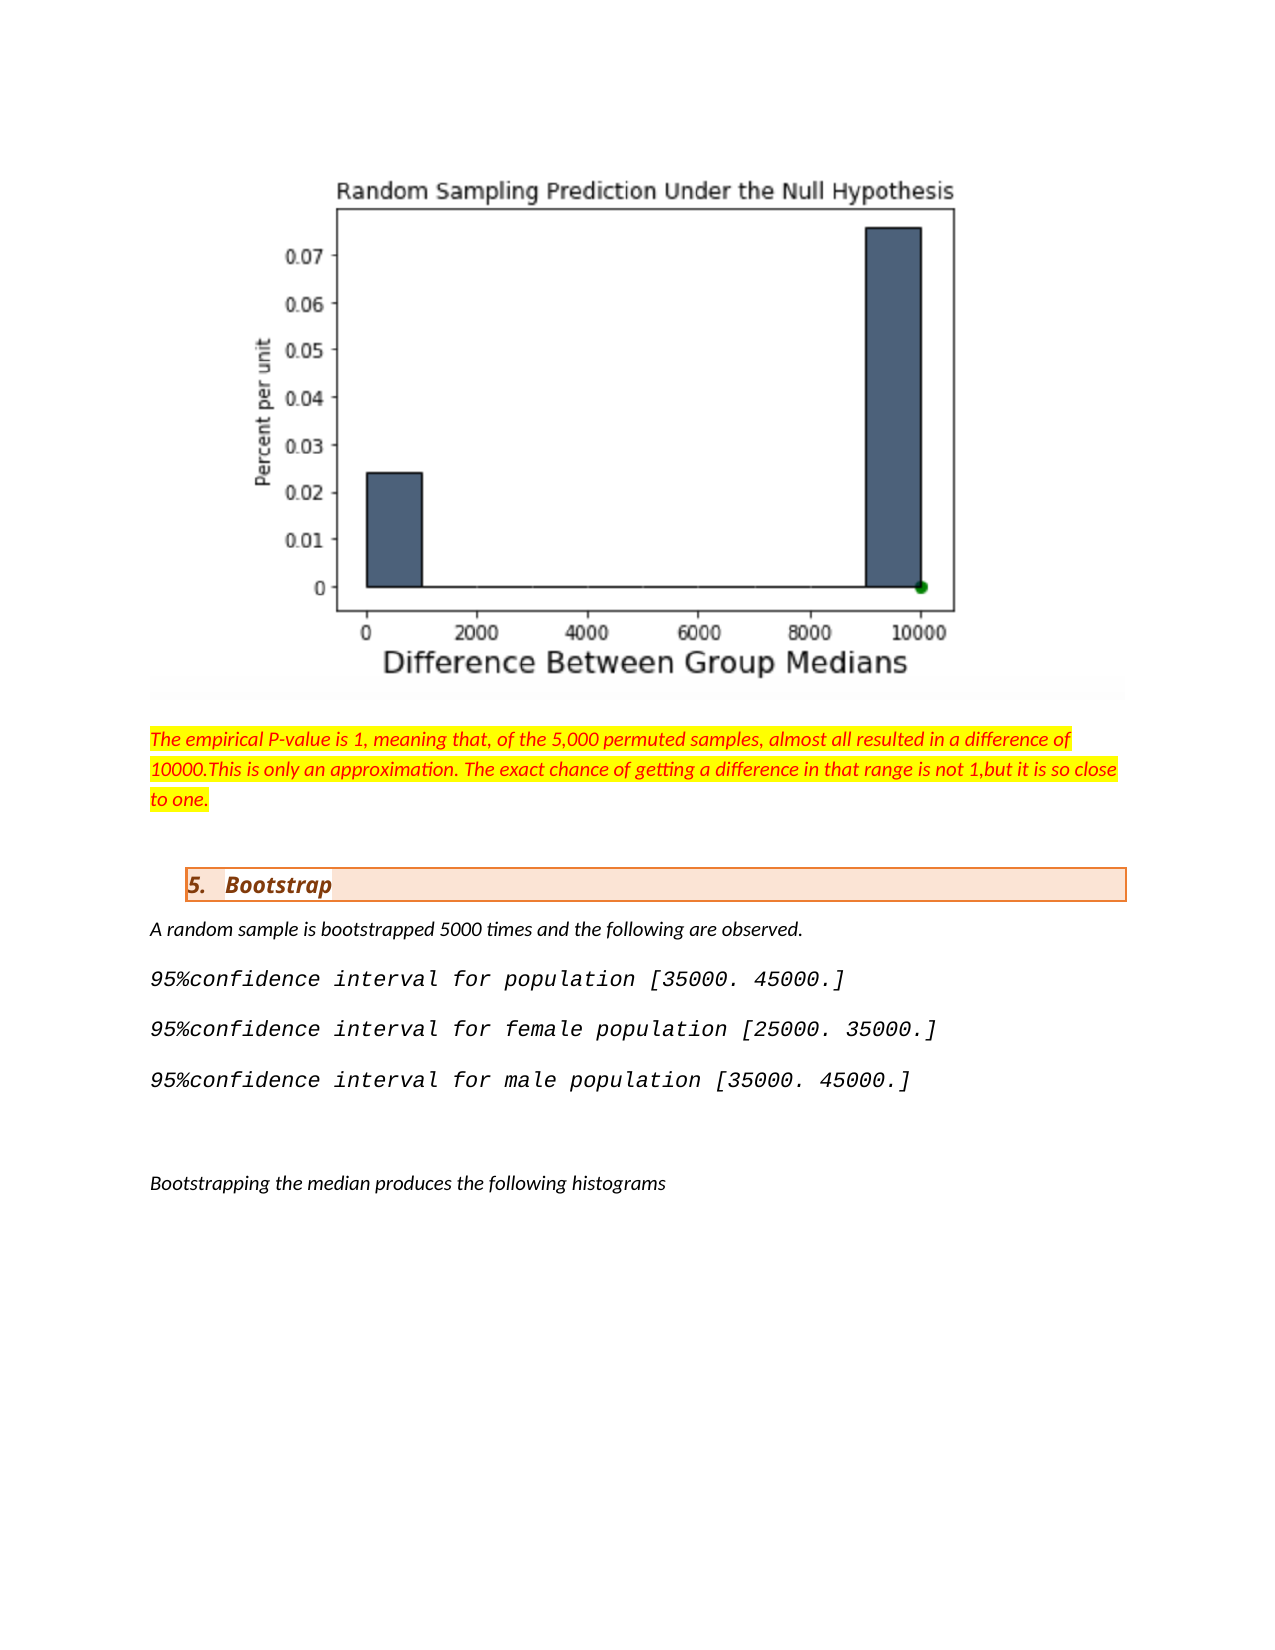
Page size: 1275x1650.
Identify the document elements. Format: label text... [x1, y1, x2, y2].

subtitle Bootstrap [188, 869, 225, 900]
picture [150, 150, 1125, 700]
text 95%confidence interval for population [35000. 45000.] [150, 968, 1125, 993]
text 95%confidence interval for female population [25000. 35000.] [150, 1018, 1125, 1043]
text Bootstrapping the median produces the following histograms [150, 1170, 1125, 1195]
subtitle Bootstrap [332, 869, 1125, 900]
text The empirical P-value is 1, meaning that, of the 5,000 permuted samples, almost all resulted in a difference of 10000.This is only an approximation. The exact chance of getting a difference in that range is not 1,but it is so close to one. [150, 726, 1125, 812]
text 95%confidence interval for male population [35000. 45000.] [150, 1069, 1125, 1094]
text A random sample is bootstrapped 5000 times and the following are observed. [150, 917, 1125, 942]
